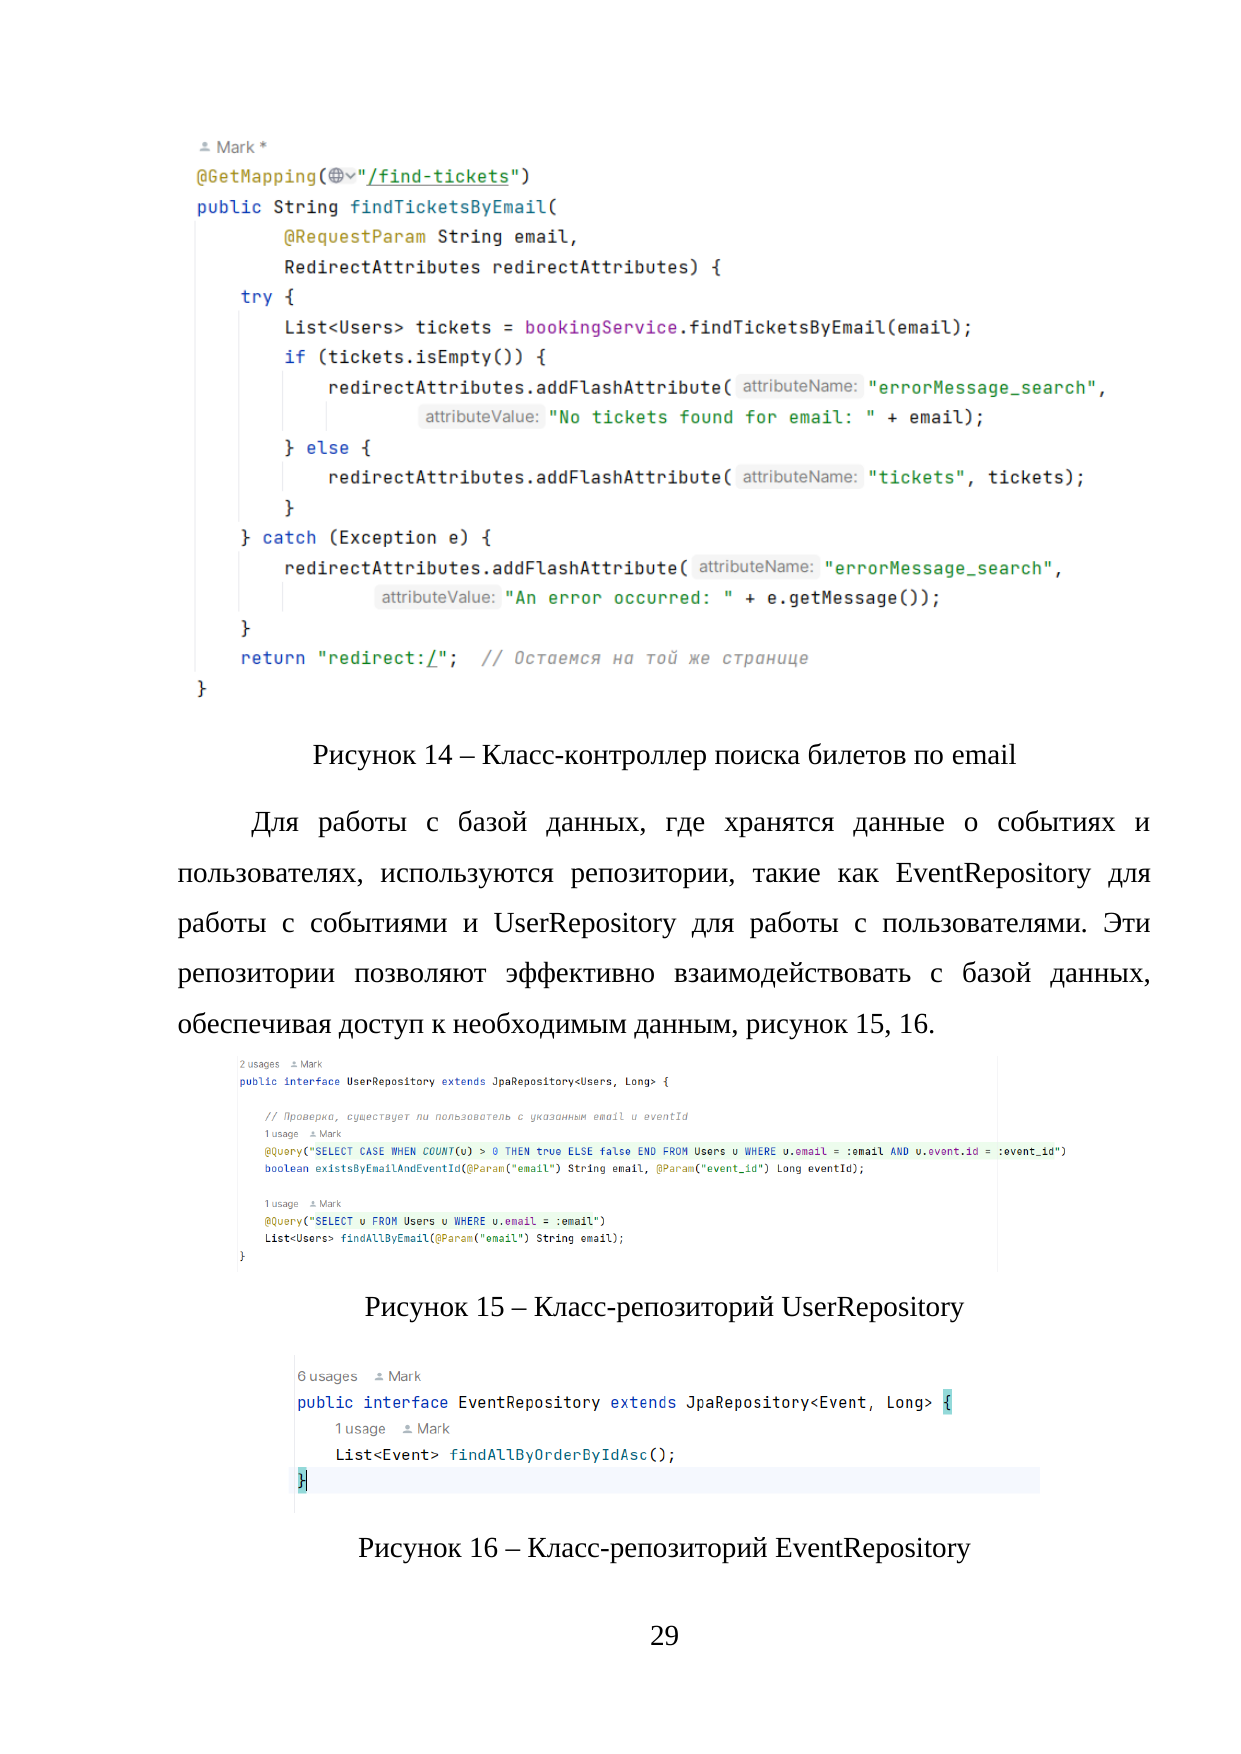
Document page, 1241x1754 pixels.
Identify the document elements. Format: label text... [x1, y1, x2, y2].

text Рисунок 15 – Класс-репозиторий UserRepository [177, 1289, 1152, 1322]
text Для работы с базой данных, где хранятся данные о событиях и пользователях, используются репозитории, такие как EventRepository для работы с событиями и UserRepository для работы с пользователями. Эти репозитории позволяют эффективно взаимодействовать с базой данных, обеспечивая доступ к необходимым данным, рисунок 15, 16. [177, 804, 1152, 1039]
text Рисунок 16 – Класс-репозиторий EventRepository [177, 1530, 1152, 1563]
text Рисунок 14 – Класс-контроллер поиска билетов по email [177, 737, 1152, 771]
picture [177, 118, 1152, 721]
picture [236, 1056, 1092, 1272]
picture [288, 1355, 1040, 1513]
